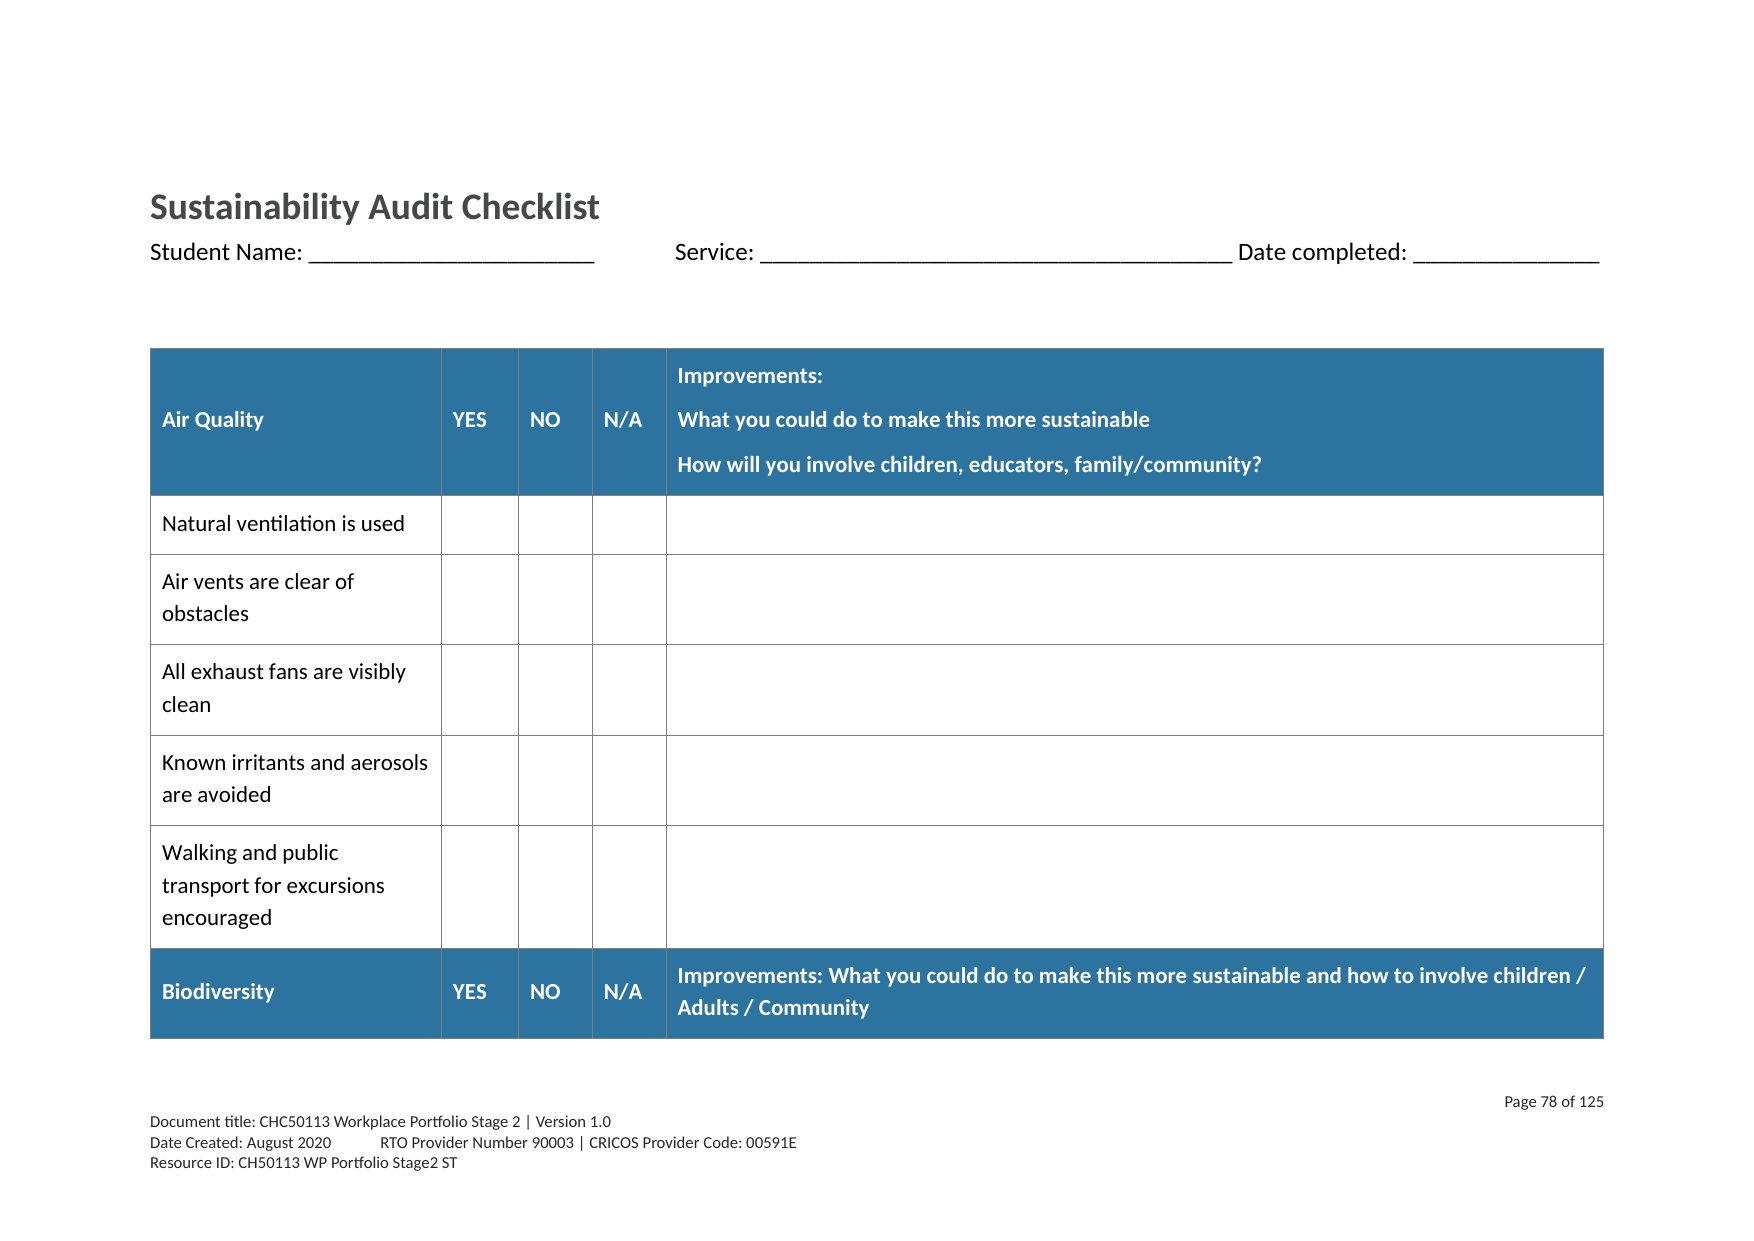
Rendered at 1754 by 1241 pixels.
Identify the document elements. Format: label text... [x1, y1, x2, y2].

table_cell Walking and public transport for excursions encouraged [151, 826, 441, 948]
table_header NO [519, 349, 592, 495]
table_cell [519, 555, 592, 644]
table_cell [442, 645, 518, 734]
table_cell N/A [593, 949, 666, 1038]
table_cell NO [519, 949, 592, 1038]
table_cell [593, 645, 666, 734]
table_cell [667, 496, 1603, 553]
table_header YES [442, 349, 518, 495]
table_cell Air vents are clear of obstacles [151, 555, 441, 644]
table_cell [667, 736, 1603, 825]
table_cell [442, 555, 518, 644]
table_cell [667, 645, 1603, 734]
text Student Name: _______________________ Service: ______________________________________ Date completed: _______________ [150, 236, 1604, 266]
table_cell [442, 826, 518, 948]
table_cell [593, 555, 666, 644]
table_cell Known irritants and aerosols are avoided [151, 736, 441, 825]
table_cell Natural ventilation is used [151, 496, 441, 553]
table_cell [519, 826, 592, 948]
table_header Improvements: What you could do to make this more sustainable How will you involve children, educators, family/community? [667, 349, 1603, 495]
table_cell [442, 736, 518, 825]
table_header Air Quality [151, 349, 441, 495]
table_cell Biodiversity [151, 949, 441, 1038]
table_cell [519, 645, 592, 734]
table_cell [593, 826, 666, 948]
table_cell [519, 736, 592, 825]
table_cell YES [442, 949, 518, 1038]
table_cell [442, 496, 518, 553]
table_header N/A [593, 349, 666, 495]
table_cell [667, 826, 1603, 948]
text Sustainability Audit Checklist [150, 183, 1604, 229]
table_cell All exhaust fans are visibly clean [151, 645, 441, 734]
table_cell [519, 496, 592, 553]
table_cell Improvements: What you could do to make this more sustainable and how to involve children / Adults / Community [667, 949, 1603, 1038]
table_cell [593, 496, 666, 553]
table_cell [667, 555, 1603, 644]
table_cell [593, 736, 666, 825]
